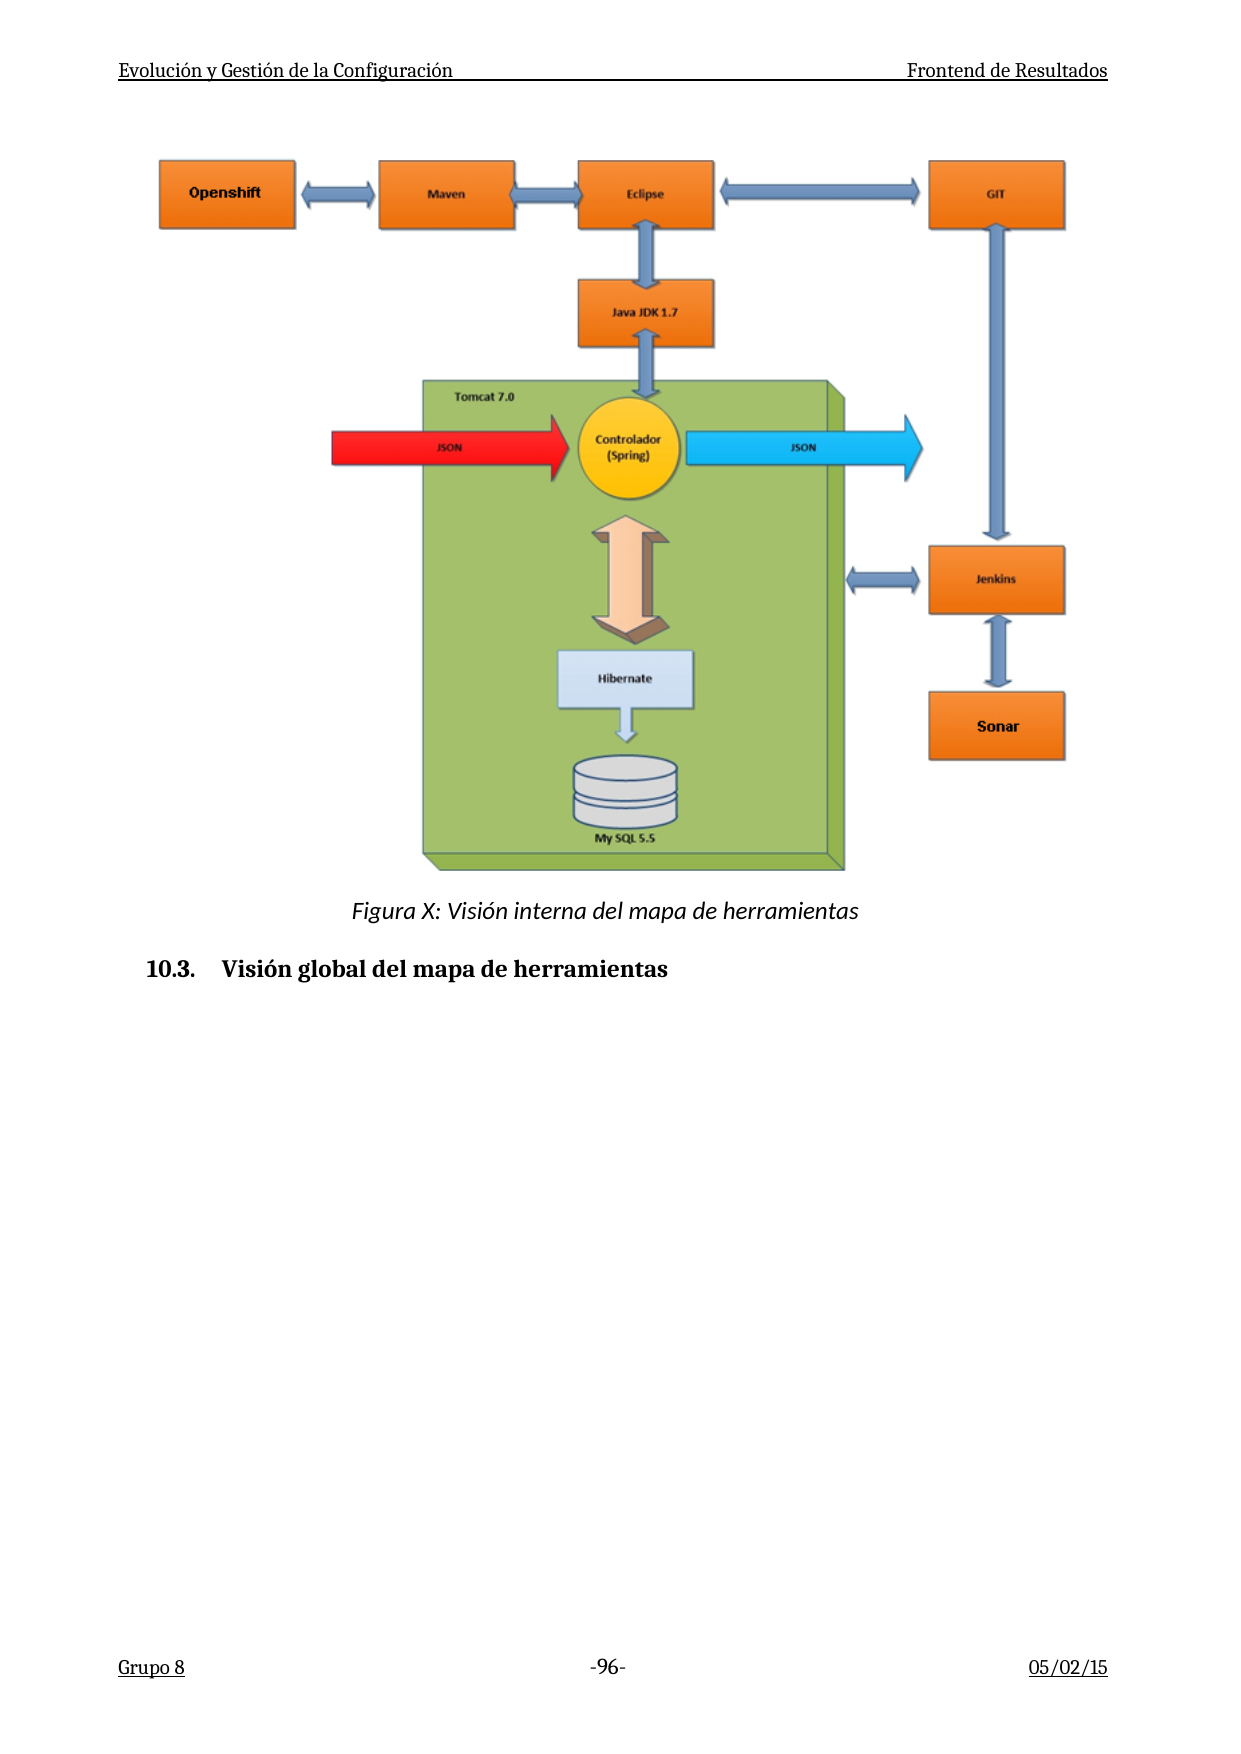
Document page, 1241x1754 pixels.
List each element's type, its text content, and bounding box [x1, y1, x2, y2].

picture [147, 147, 1148, 891]
list Visión global del mapa de herramientas [147, 955, 1063, 984]
text Figura X: Visión interna del mapa de herramientas [148, 895, 1063, 926]
